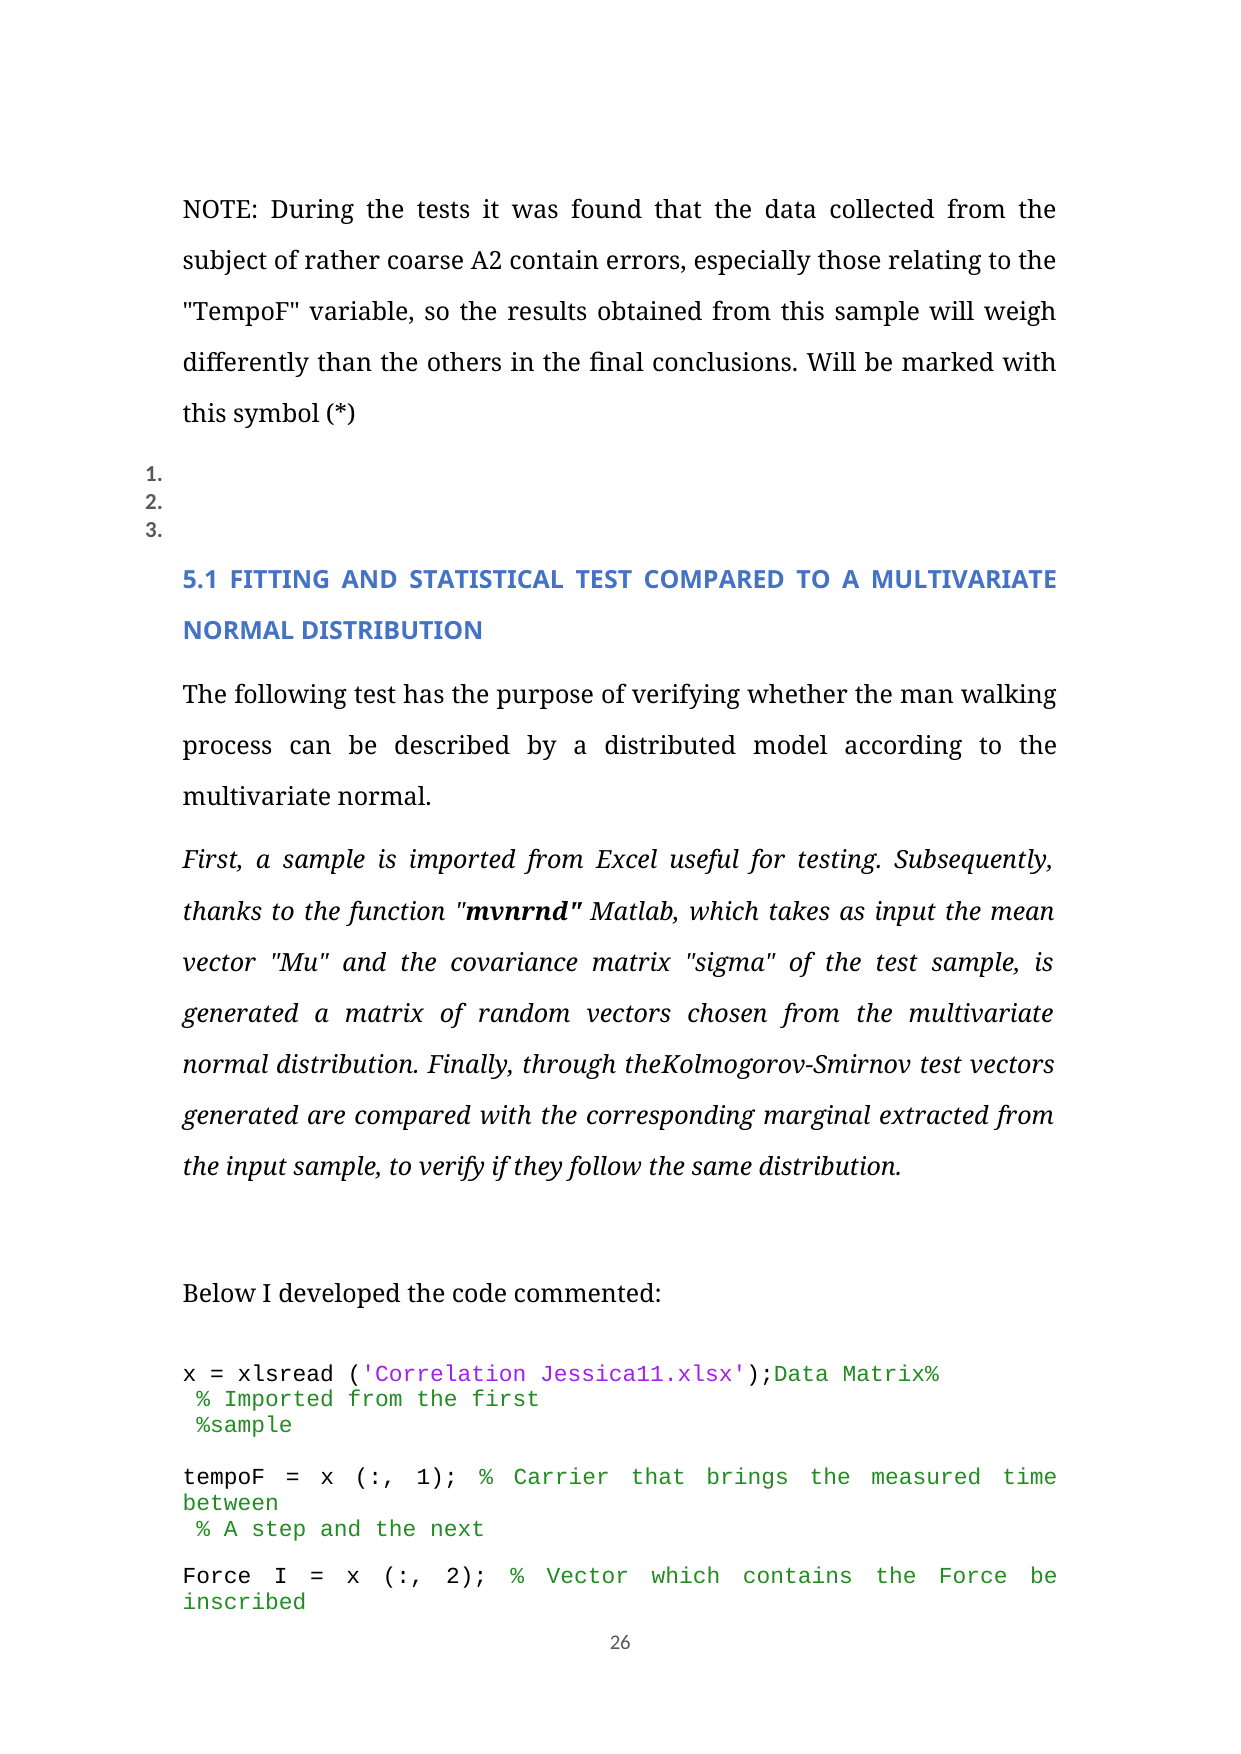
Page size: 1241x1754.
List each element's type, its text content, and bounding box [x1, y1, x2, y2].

subtitle 5.1 Fitting and statistical test compared to a multivariate normal distribution [182, 562, 1058, 647]
text %sample [182, 1414, 1058, 1440]
text Below I developed the code commented: [182, 1275, 1058, 1309]
text The following test has the purpose of verifying whether the man walking process can be described by a distributed model according to the multivariate normal. [182, 676, 1058, 813]
text % Imported from the first [182, 1388, 1058, 1414]
text NOTE: During the tests it was found that the data collected from the subject of rather coarse A2 contain errors, especially those relating to the "TempoF" variable, so the results obtained from this sample will weigh differently than the others in the final conclusions. Will be marked with this symbol (*) [182, 191, 1058, 429]
text x = xlsread ('Correlation Jessica11.xlsx'); Data Matrix% [182, 1362, 1058, 1388]
text First, a sample is imported from Excel useful for testing. Subsequently, thanks to the function "mvnrnd" Matlab, which takes as input the mean vector "Mu" and the covariance matrix "sigma" of the test sample, is generated a matrix of random vectors chosen from the multivariate normal distribution. Finally, through theKolmogorov-Smirnov test vectors generated are compared with the corresponding marginal extracted from the input sample, to verify if they follow the same distribution. [182, 842, 1058, 1182]
text tempoF = x (:, 1); % Carrier that brings the measured time between [182, 1466, 1058, 1517]
text Force I = x (:, 2); % Vector which contains the Force be inscribed [182, 1565, 1058, 1617]
text % A step and the next [182, 1517, 1058, 1543]
